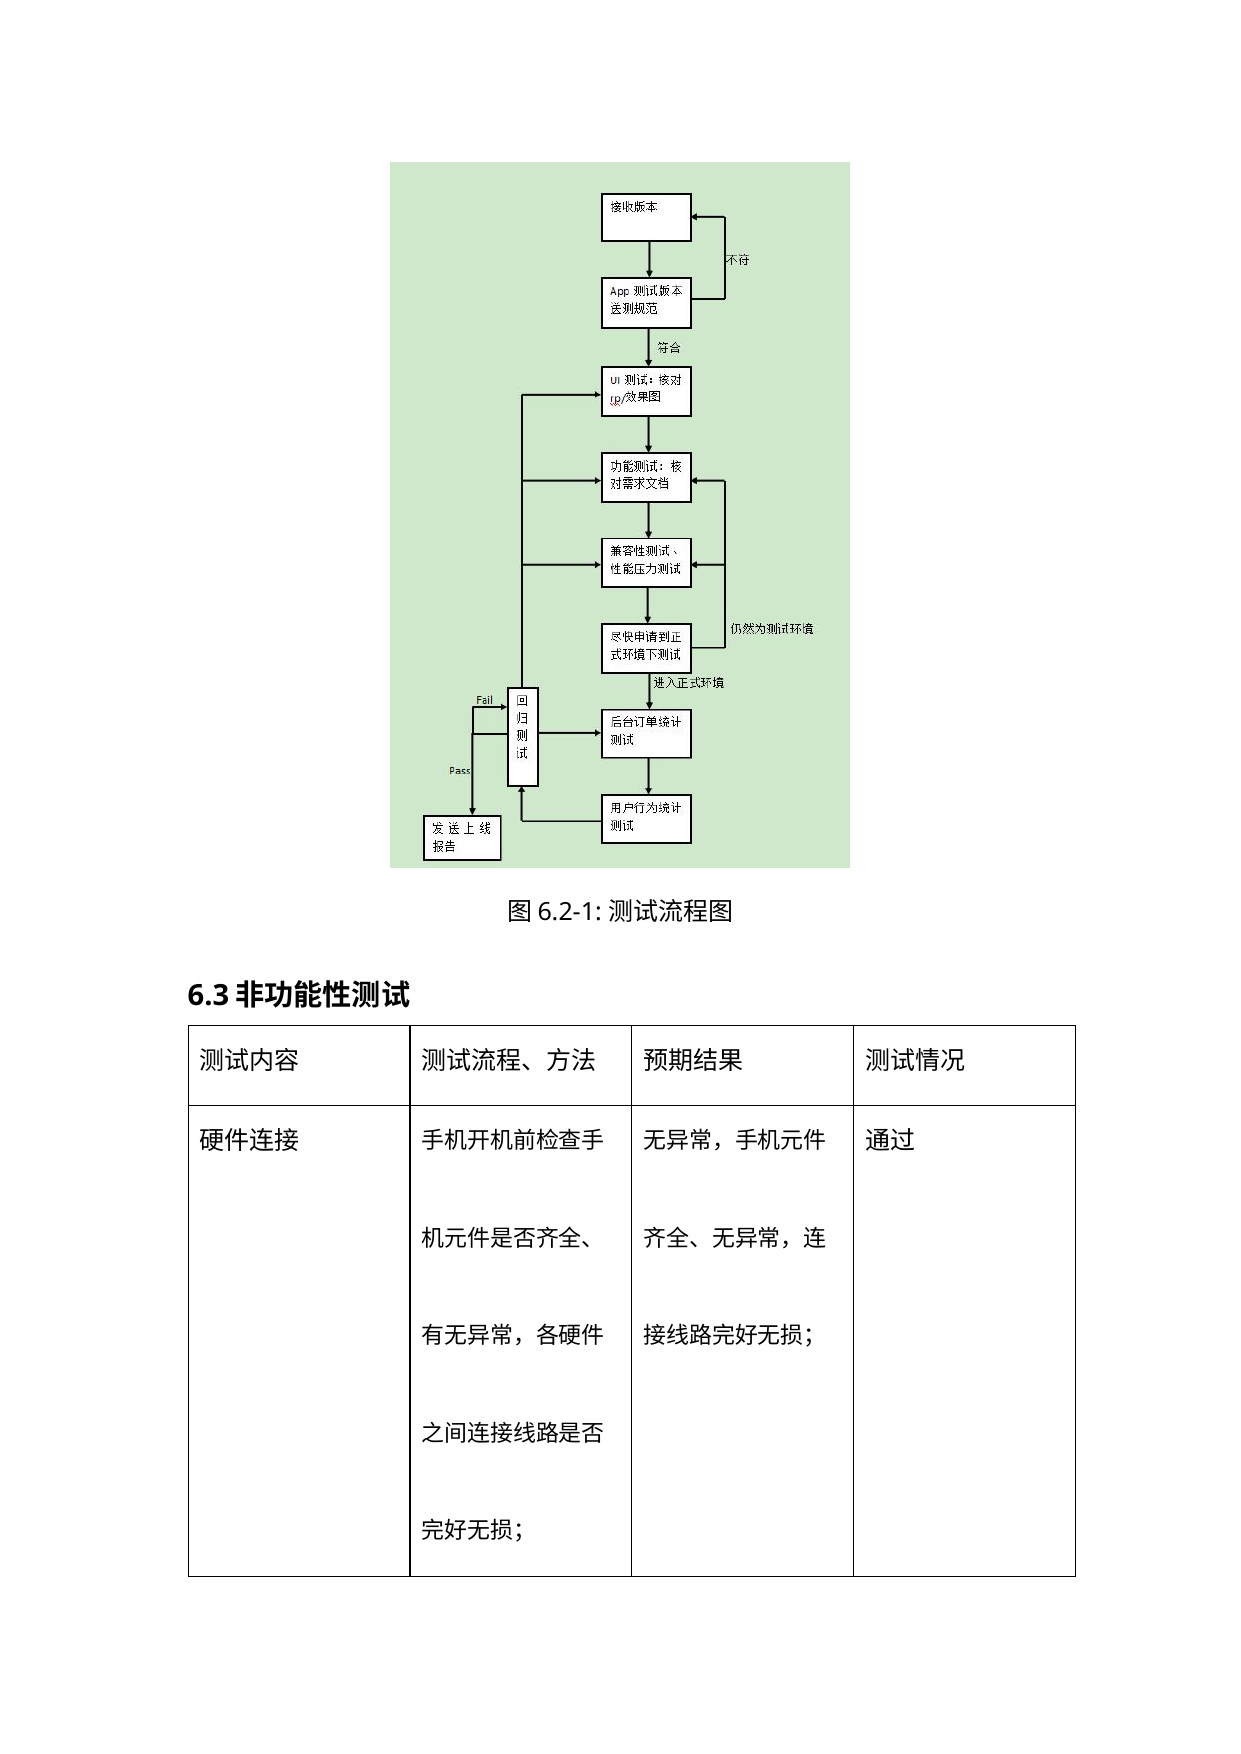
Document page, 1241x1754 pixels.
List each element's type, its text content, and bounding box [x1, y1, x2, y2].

table_header 测试情况 [854, 1026, 1075, 1105]
table_cell 通过 [854, 1106, 1075, 1576]
text 图6.2-1: 测试流程图 [187, 877, 1053, 942]
table_header 测试流程、方法 [411, 1026, 631, 1105]
picture [390, 162, 851, 868]
table_cell 无异常，手机元件齐全、无异常，连接线路完好无损； [632, 1106, 853, 1576]
table_header 测试内容 [189, 1026, 409, 1105]
text 6.3非功能性测试 [187, 960, 1053, 1025]
table_header 预期结果 [632, 1026, 853, 1105]
table_cell 手机开机前检查手机元件是否齐全、有无异常，各硬件之间连接线路是否完好无损； [411, 1106, 631, 1576]
table_cell 硬件连接 [189, 1106, 409, 1576]
